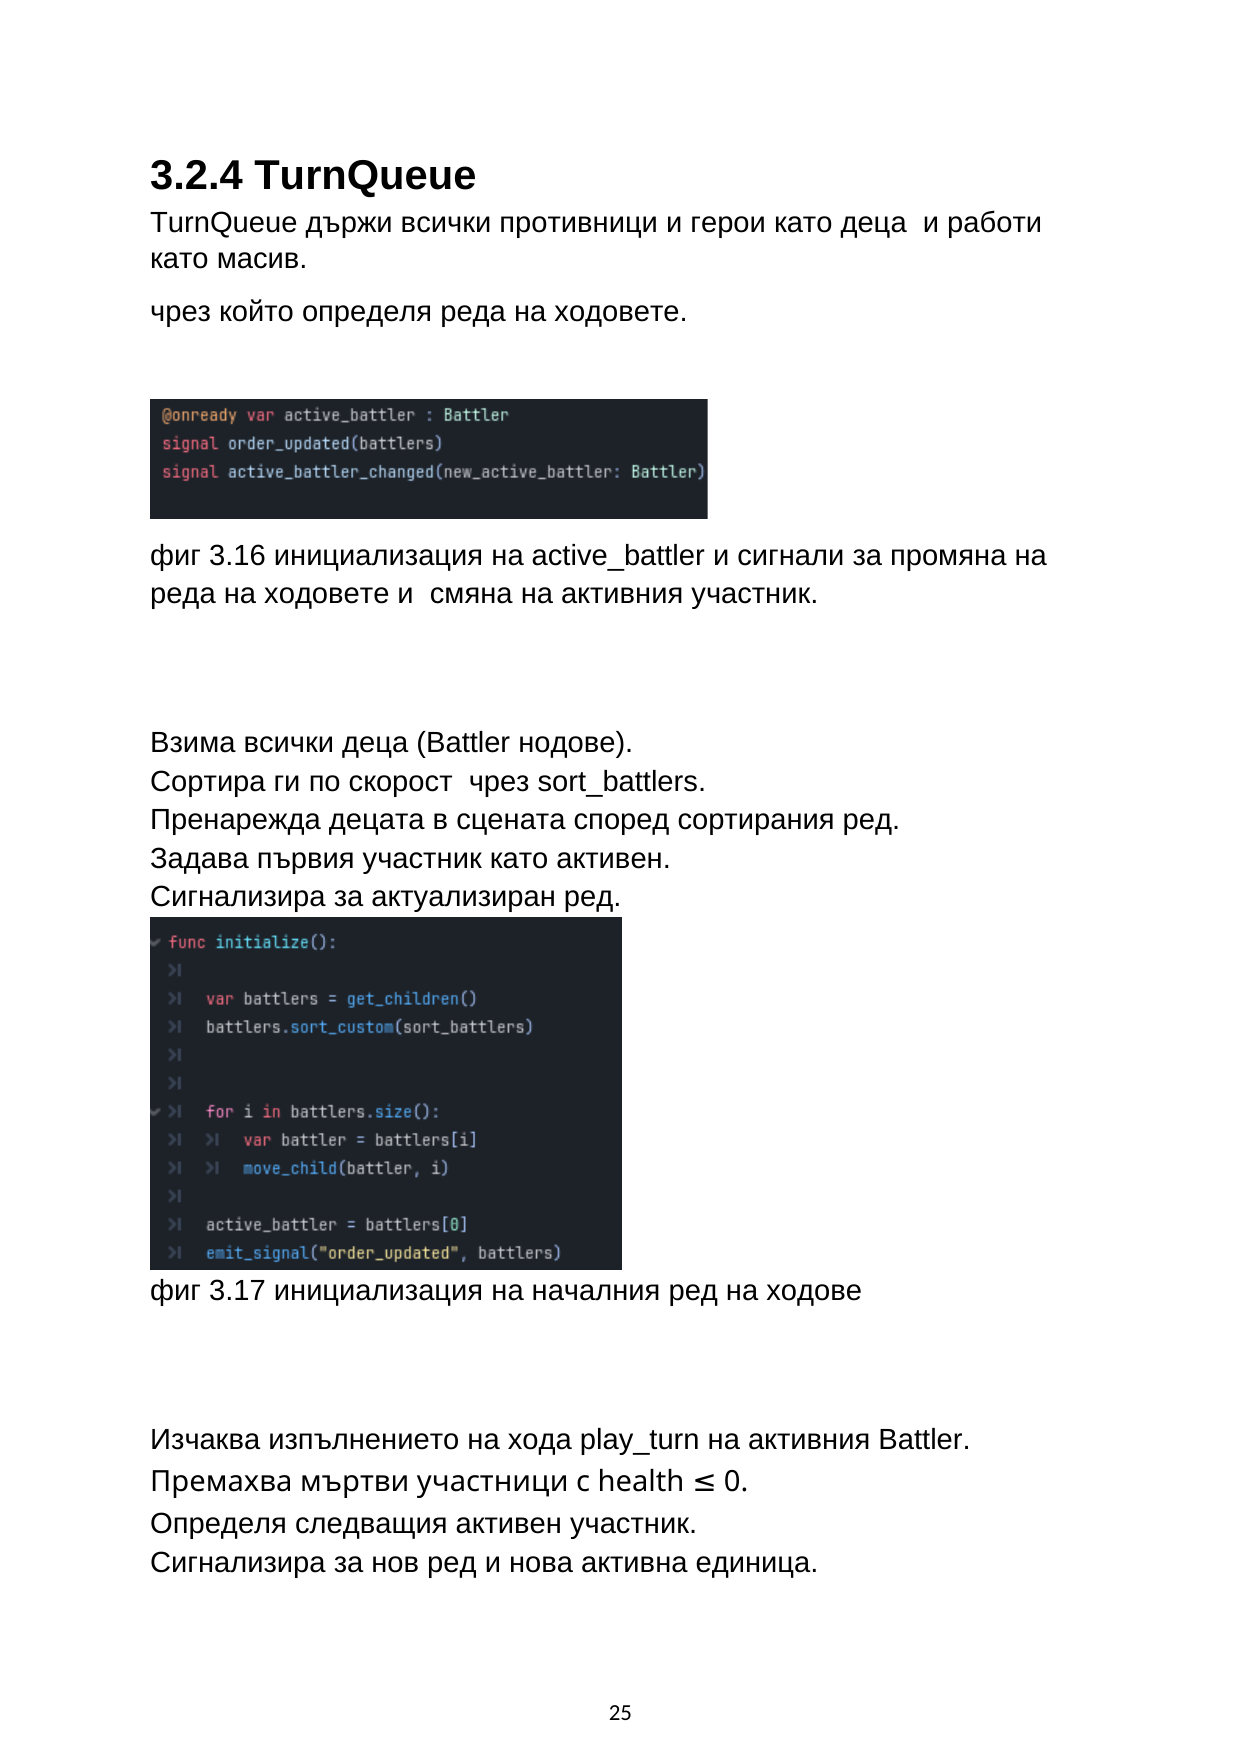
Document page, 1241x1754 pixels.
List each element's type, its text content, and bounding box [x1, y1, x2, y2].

text Взима всички деца (Battler нодове). [150, 725, 1090, 758]
text Сигнализира за нов ред и нова активна единица. [150, 1545, 1090, 1578]
text фиг 3.16 инициализация на active_battler и сигнали за промяна на реда на ходовете и смяна на активния участник. [150, 538, 1090, 610]
text чрез който определя реда на ходовете. [150, 294, 1090, 328]
text TurnQueue държи всички противници и герои като деца и работи като масив. [150, 205, 1090, 275]
text Сортира ги по скорост чрез sort_battlers. [150, 763, 1090, 797]
text Сигнализира за актуализиран ред. [150, 879, 1090, 913]
text Задава първия участник като активен. [150, 841, 1090, 874]
picture [150, 399, 708, 519]
subtitle 3.2.4 TurnQueue [150, 150, 1090, 198]
text Премахва мъртви участници с health ≤ 0. [150, 1461, 1090, 1500]
text Определя следващия активен участник. [150, 1506, 1090, 1540]
text Пренарежда децата в сцената според сортирания ред. [150, 802, 1090, 836]
text Изчаква изпълнението на хода play_turn на активния Battler. [150, 1422, 1090, 1456]
text фиг 3.17 инициализация на началния ред на ходове [150, 1273, 1090, 1307]
picture [150, 917, 622, 1270]
